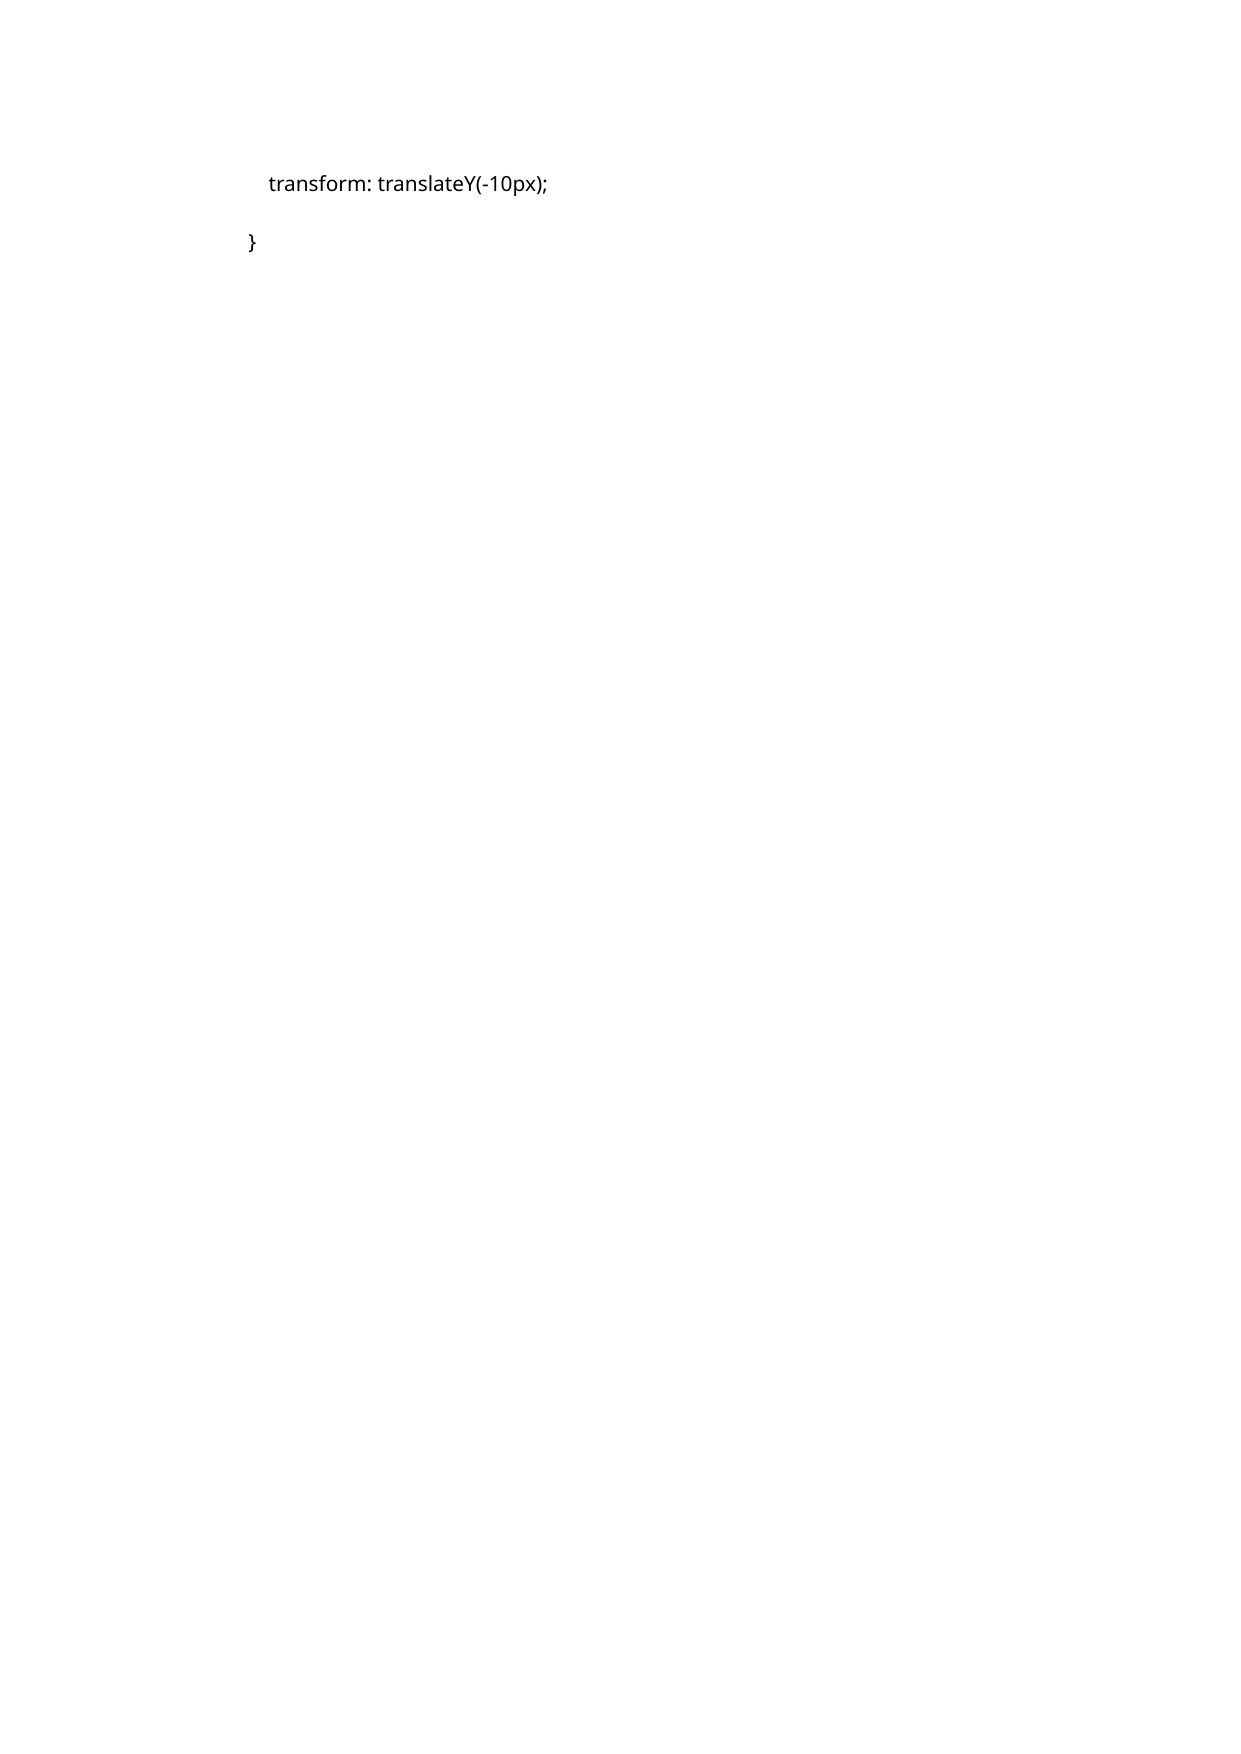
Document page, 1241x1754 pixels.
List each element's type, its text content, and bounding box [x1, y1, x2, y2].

text transform: translateY(-10px); [187, 164, 1053, 202]
text } [187, 223, 1053, 260]
